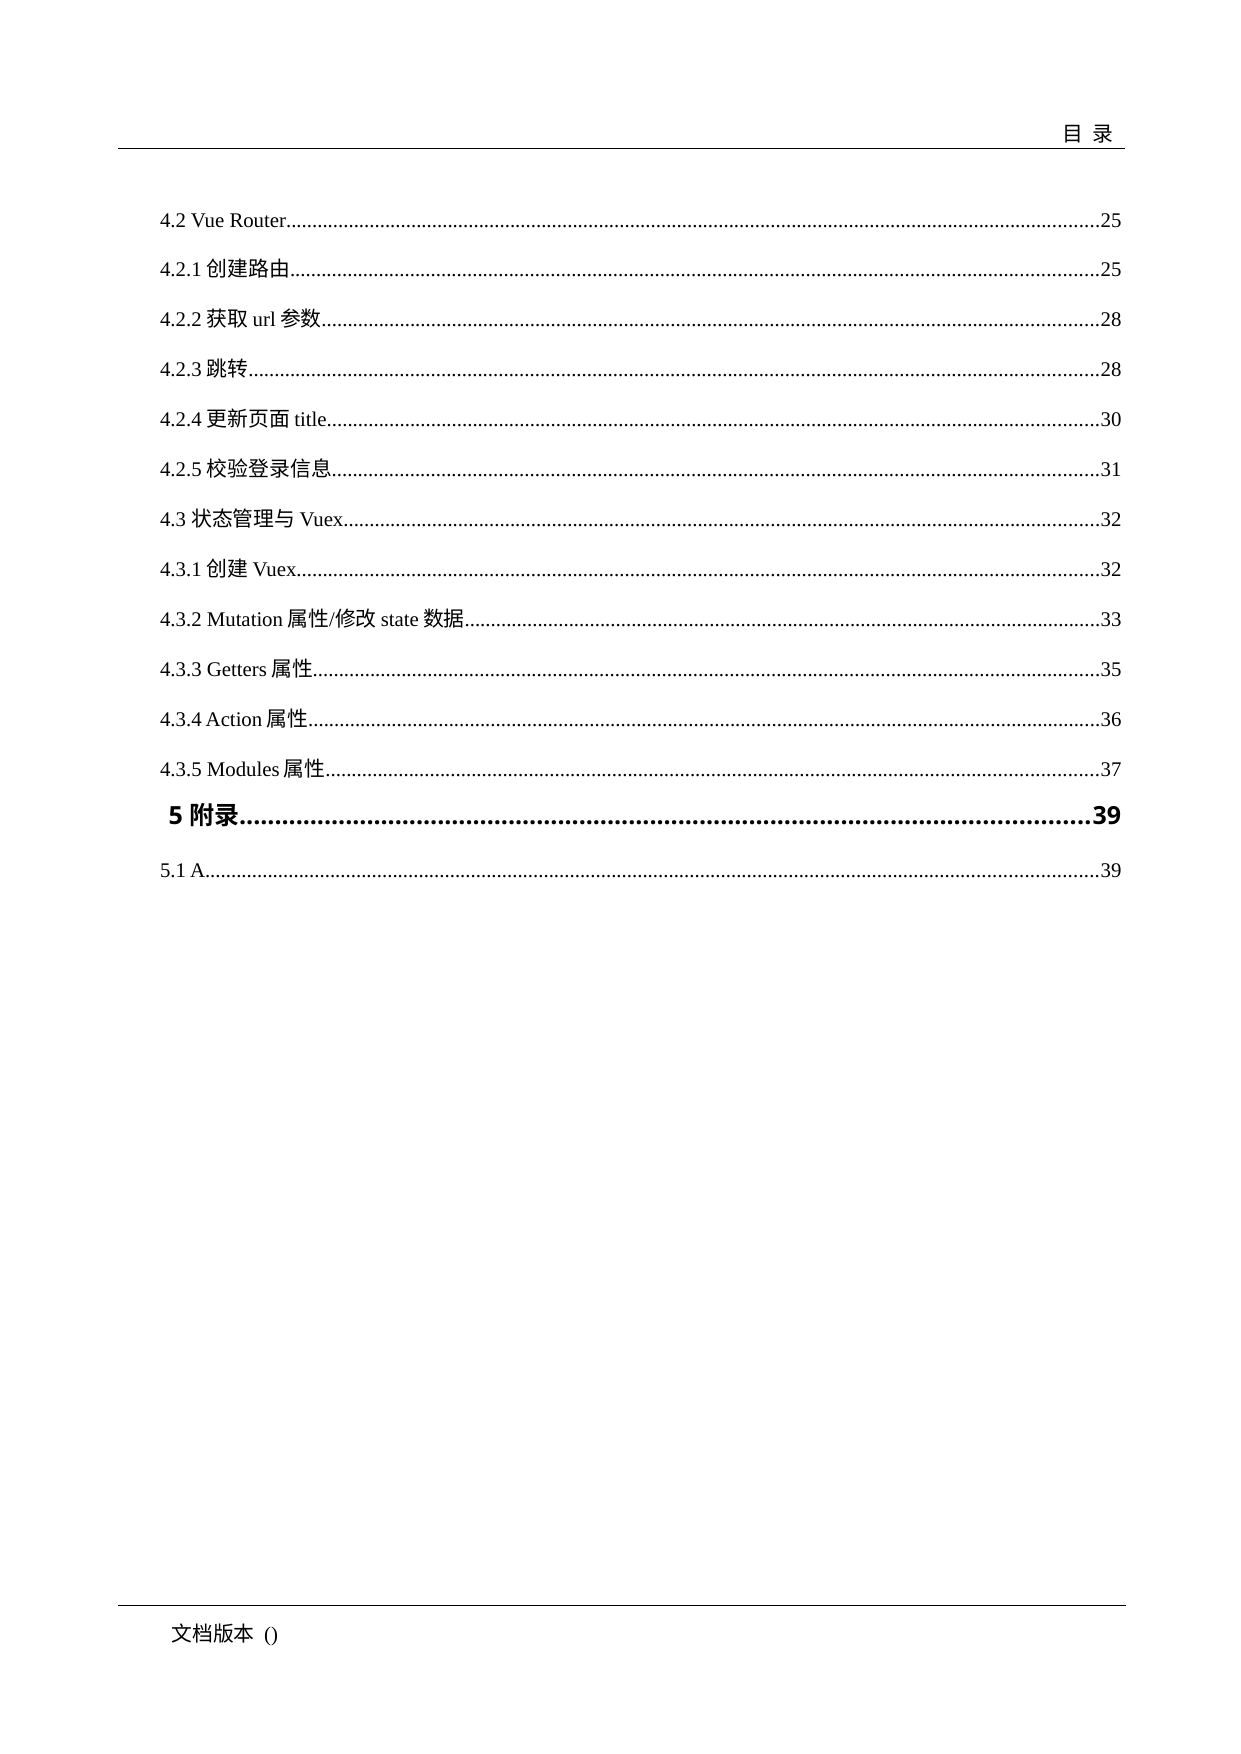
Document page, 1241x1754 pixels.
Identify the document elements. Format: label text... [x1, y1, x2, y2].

text 5 附录 39 [118, 790, 1122, 832]
text 4.2.1 创建路由 25 [118, 240, 1122, 282]
text 4.2.4 更新页面title 30 [118, 390, 1122, 432]
text 4.3.5 Modules属性 37 [118, 740, 1122, 782]
text 4.2.3 跳转 28 [118, 340, 1122, 382]
text 4.2.2 获取url参数 28 [118, 290, 1122, 332]
text 4.3.1 创建Vuex 32 [118, 540, 1122, 582]
text 4.3.3 Getters属性 35 [118, 640, 1122, 682]
text 4.3.2 Mutation属性/修改state数据 33 [118, 590, 1122, 632]
text 4.3.4 Action属性 36 [118, 690, 1122, 732]
text 4.2.5 校验登录信息 31 [118, 440, 1122, 482]
text 4.2 Vue Router 25 [118, 190, 1122, 232]
text 4.3 状态管理与Vuex 32 [118, 490, 1122, 532]
text 5.1 A 39 [118, 840, 1122, 882]
